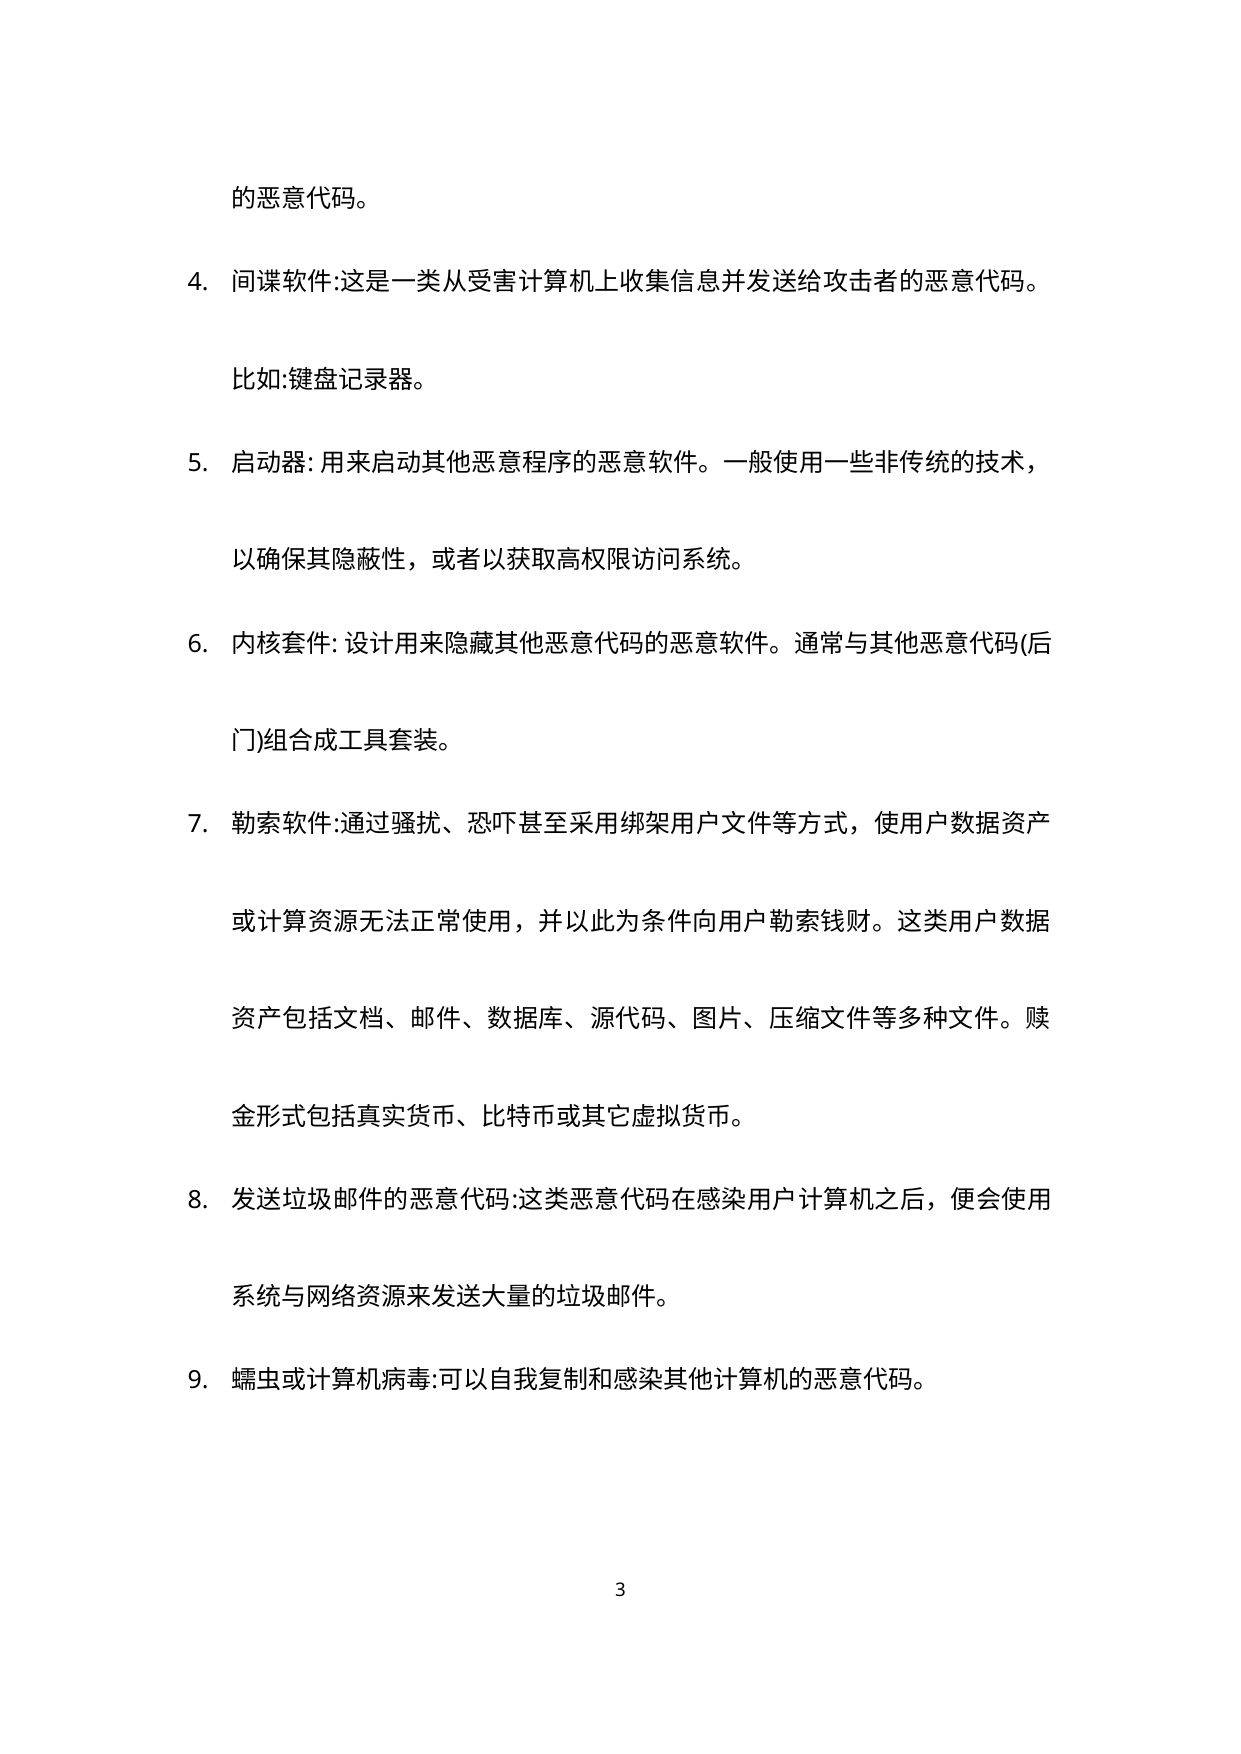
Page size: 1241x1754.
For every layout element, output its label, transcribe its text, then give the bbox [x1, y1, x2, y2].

list 蠕虫或计算机病毒:可以自我复制和感染其他计算机的恶意代码。 [187, 1346, 1053, 1411]
list 勒索软件:通过骚扰、恐吓甚至采用绑架用户文件等方式，使用户数据资产或计算资源无法正常使用，并以此为条件向用户勒索钱财。这类用户数据资产包括文档、邮件、数据库、源代码、图片、压缩文件等多种文件。赎金形式包括真实货币、比特币或其它虚拟货币。 [187, 789, 1053, 1147]
list 间谍软件:这是一类从受害计算机上收集信息并发送给攻击者的恶意代码。比如:键盘记录器。 [187, 247, 1053, 410]
list 发送垃圾邮件的恶意代码:这类恶意代码在感染用户计算机之后，便会使用系统与网络资源来发送大量的垃圾邮件。 [187, 1165, 1053, 1327]
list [187, 164, 1053, 229]
list 启动器: 用来启动其他恶意程序的恶意软件。一般使用一些非传统的技术，以确保其隐蔽性，或者以获取高权限访问系统。 [187, 428, 1053, 591]
list 内核套件: 设计用来隐藏其他恶意代码的恶意软件。通常与其他恶意代码(后门)组合成工具套装。 [187, 609, 1053, 771]
